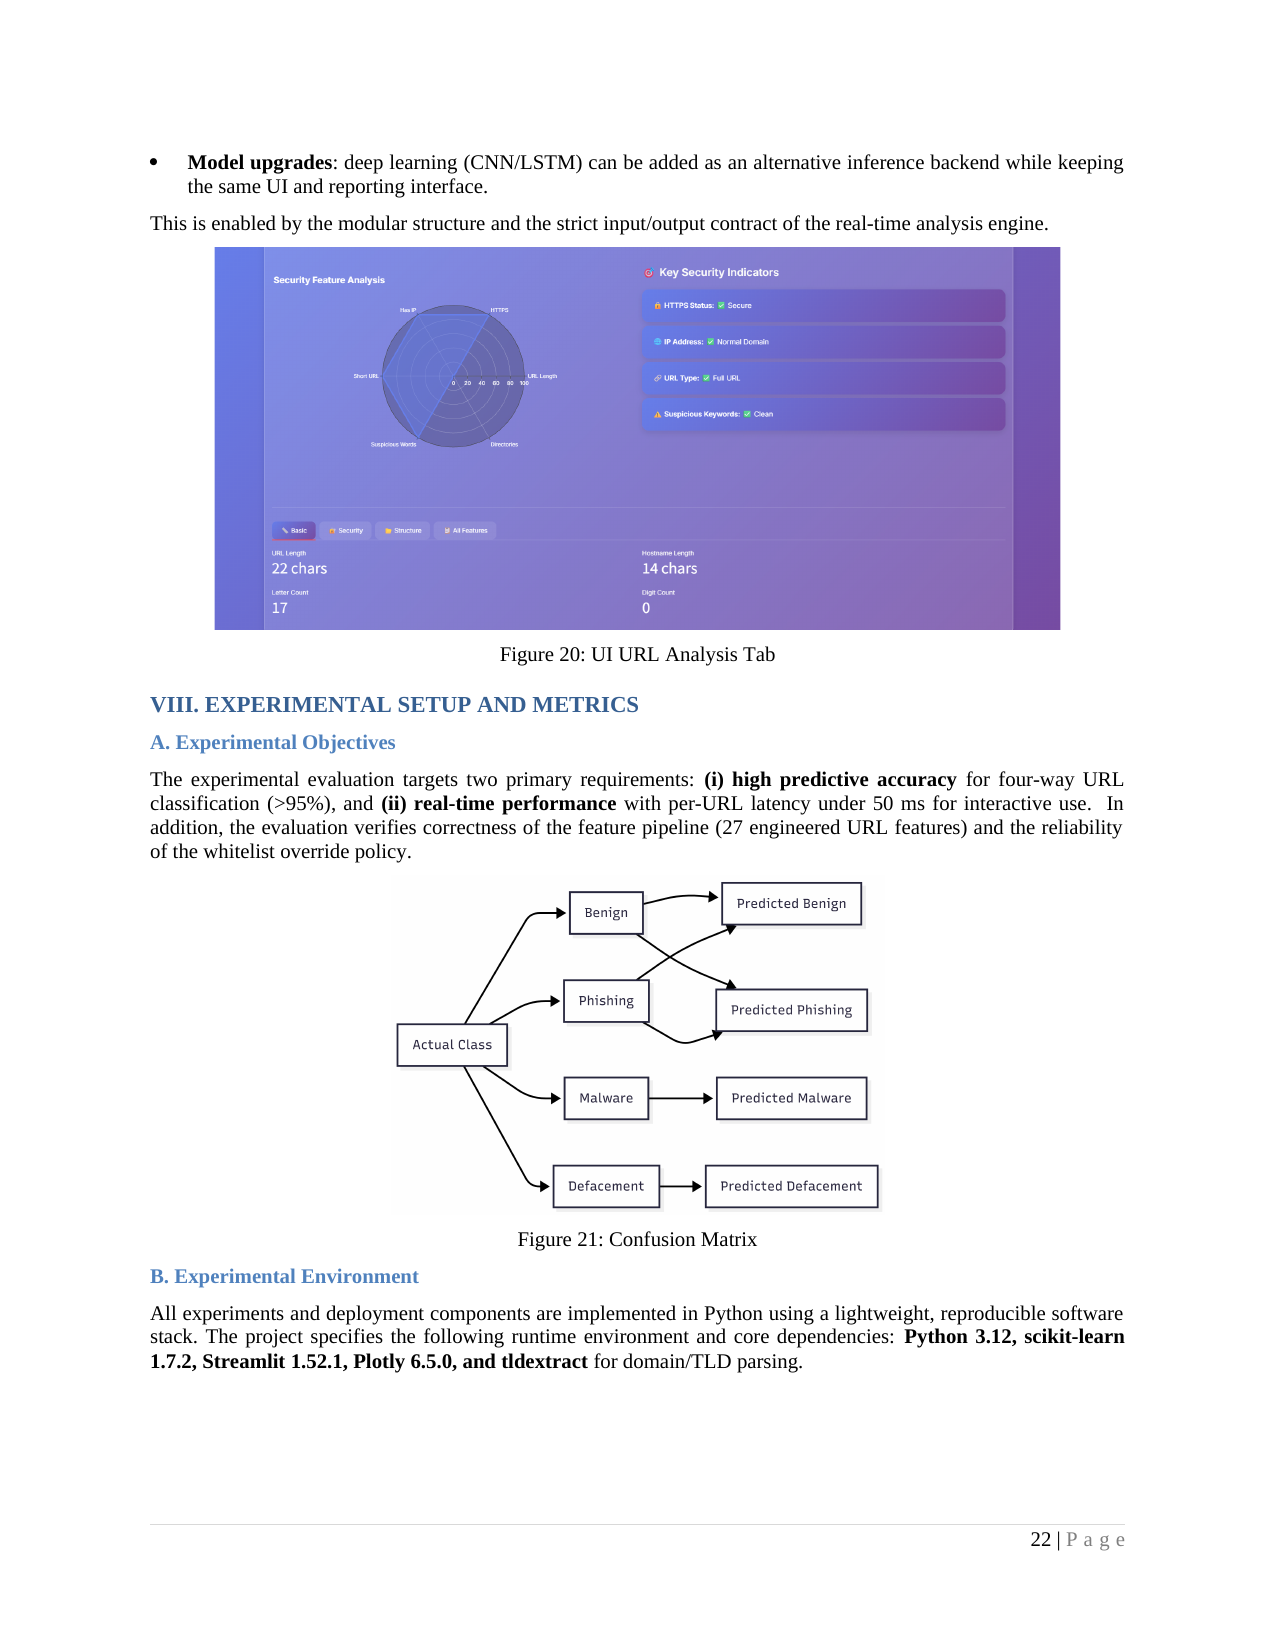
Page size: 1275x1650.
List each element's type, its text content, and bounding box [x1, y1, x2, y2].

subtitle VIII. EXPERIMENTAL SETUP AND METRICS [150, 691, 1125, 718]
text Figure 20: UI URL Analysis Tab [150, 642, 1125, 666]
text The experimental evaluation targets two primary requirements: (i) high predictive accuracy for four-way URL classification (>95%), and (ii) real-time performance with per-URL latency under 50 ms for interactive use. In addition, the evaluation verifies correctness of the feature pipeline (27 engineered URL features) and the reliability of the whitelist override policy. [150, 767, 1125, 863]
list Model upgrades: deep learning (CNN/LSTM) can be added as an alternative inference backend while keeping the same UI and reporting interface. [150, 150, 1125, 198]
subtitle B. Experimental Environment [150, 1264, 1125, 1288]
text This is enabled by the modular structure and the strict input/output contract of the real-time analysis engine. [150, 211, 1125, 235]
text All experiments and deployment components are implemented in Python using a lightweight, reproducible software stack. The project specifies the following runtime environment and core dependencies: Python 3.12, scikit-learn 1.7.2, Streamlit 1.52.1, Plotly 6.5.0, and tldextract for domain/TLD parsing. [150, 1300, 1125, 1373]
subtitle A. Experimental Objectives [150, 730, 1125, 754]
picture [214, 247, 1061, 630]
picture [390, 875, 885, 1215]
text Figure 21: Confusion Matrix [150, 1227, 1125, 1251]
